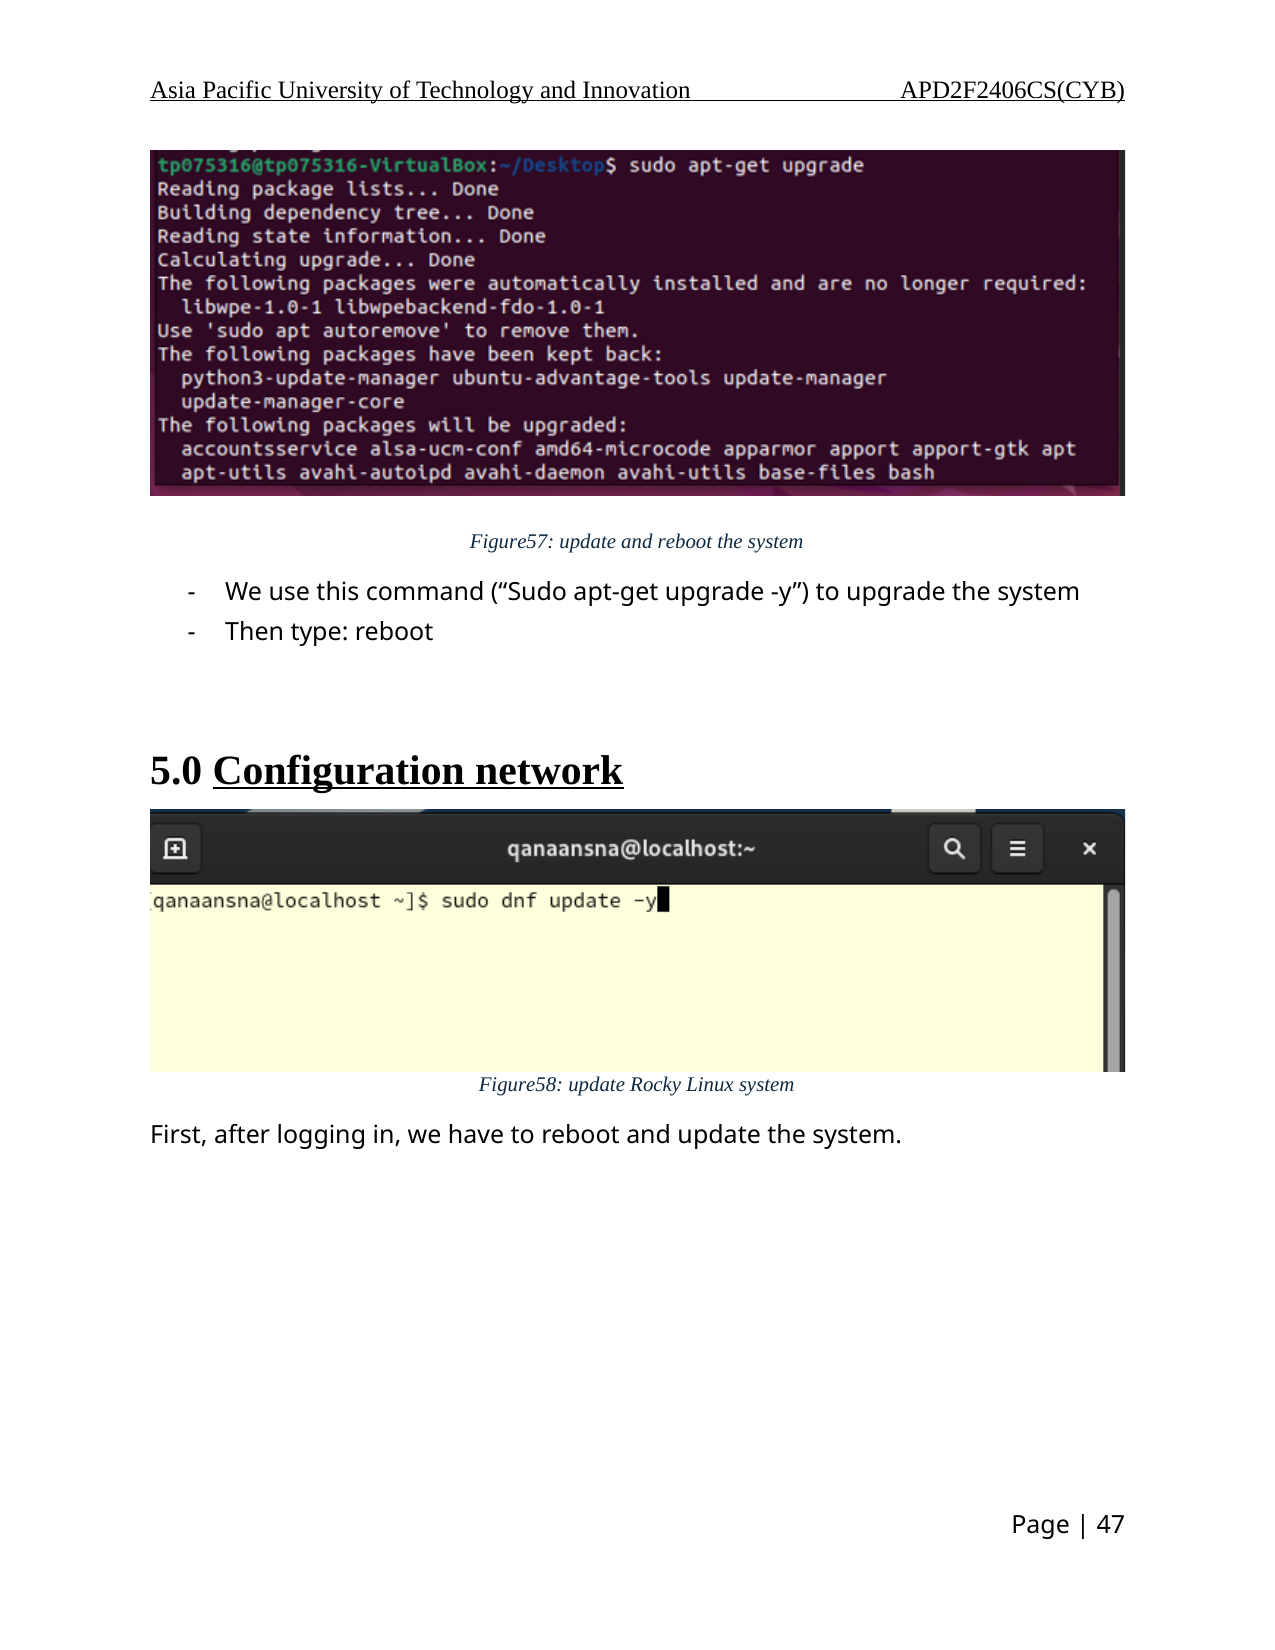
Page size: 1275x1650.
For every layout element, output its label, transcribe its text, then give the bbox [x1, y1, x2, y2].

text First, after logging in, we have to reboot and update the system. [150, 1117, 1125, 1151]
list We use this command (“Sudo apt-get upgrade -y”) to upgrade the system [187, 574, 1125, 608]
subtitle 5.0 Configuration network [150, 746, 1125, 793]
text Figure58: update Rocky Linux system [150, 1072, 1125, 1096]
picture [150, 150, 1125, 496]
text Figure57: update and reboot the system [150, 529, 1125, 553]
list Then type: reboot [187, 613, 1125, 647]
picture [150, 809, 1125, 1072]
